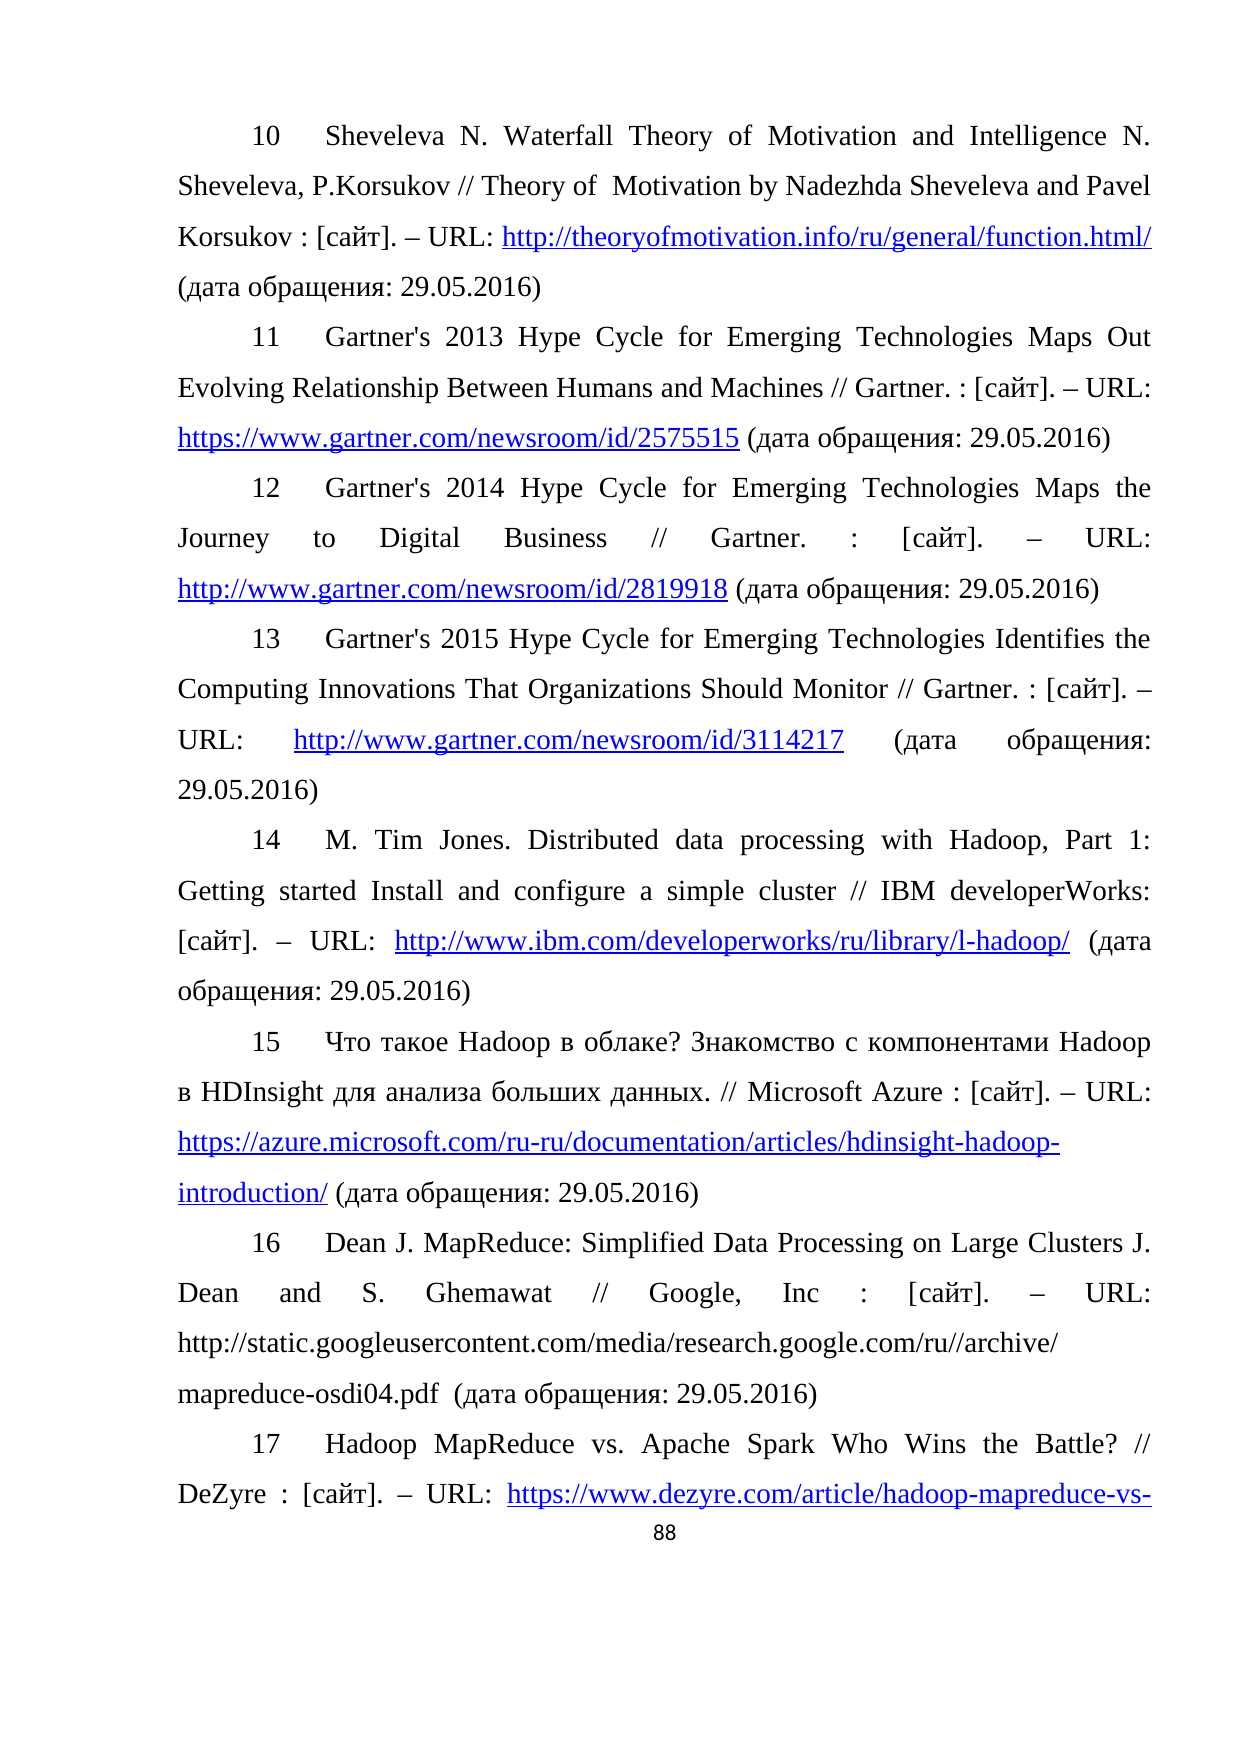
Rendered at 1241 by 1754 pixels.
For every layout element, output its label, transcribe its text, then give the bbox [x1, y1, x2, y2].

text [177, 1426, 1152, 1510]
text Gartner's 2015 Hype Cycle for Emerging Technologies Identifies the Computing Innovations That Organizations Should Monitor // Gartner. : [сайт]. – URL: http://www.gartner.com/newsroom/id/3114217 (дата обращения: 29.05.2016) [177, 621, 1152, 806]
text Dean J. MapReduce: Simplified Data Processing on Large Clusters J. Dean and S. Ghemawat // Google, Inc : [сайт]. – URL: http://static.googleusercontent.com/media/research.google.com/ru//archive/mapreduce-osdi04.pdf (дата обращения: 29.05.2016) [177, 1225, 1152, 1409]
text M. Tim Jones. Distributed data processing with Hadoop, Part 1: Getting started Install and configure a simple cluster // IBM developerWorks: [сайт]. – URL: http://www.ibm.com/developerworks/ru/library/l-hadoop/ (дата обращения: 29.05.2016) [177, 822, 1152, 1007]
text Gartner's 2013 Hype Cycle for Emerging Technologies Maps Out Evolving Relationship Between Humans and Machines // Gartner. : [сайт]. – URL: https://www.gartner.com/newsroom/id/2575515 (дата обращения: 29.05.2016) [177, 319, 1152, 453]
text Gartner's 2014 Hype Cycle for Emerging Technologies Maps the Journey to Digital Business // Gartner. : [сайт]. – URL: http://www.gartner.com/newsroom/id/2819918 (дата обращения: 29.05.2016) [177, 470, 1152, 604]
text Sheveleva N. Waterfall Theory of Motivation and Intelligence N. Sheveleva, P.Korsukov // Theory of Motivation by Nadezhda Sheveleva and Pavel Korsukov : [сайт]. – URL: http://theoryofmotivation.info/ru/general/function.html/ (дата обращения: 29.05.2016) [177, 118, 1152, 303]
text Что такое Hadoop в облаке? Знакомство с компонентами Hadoop в HDInsight для анализа больших данных. // Microsoft Azure : [сайт]. – URL: https://azure.microsoft.com/ru-ru/documentation/articles/hdinsight-hadoop-introduction/ (дата обращения: 29.05.2016) [177, 1024, 1152, 1208]
